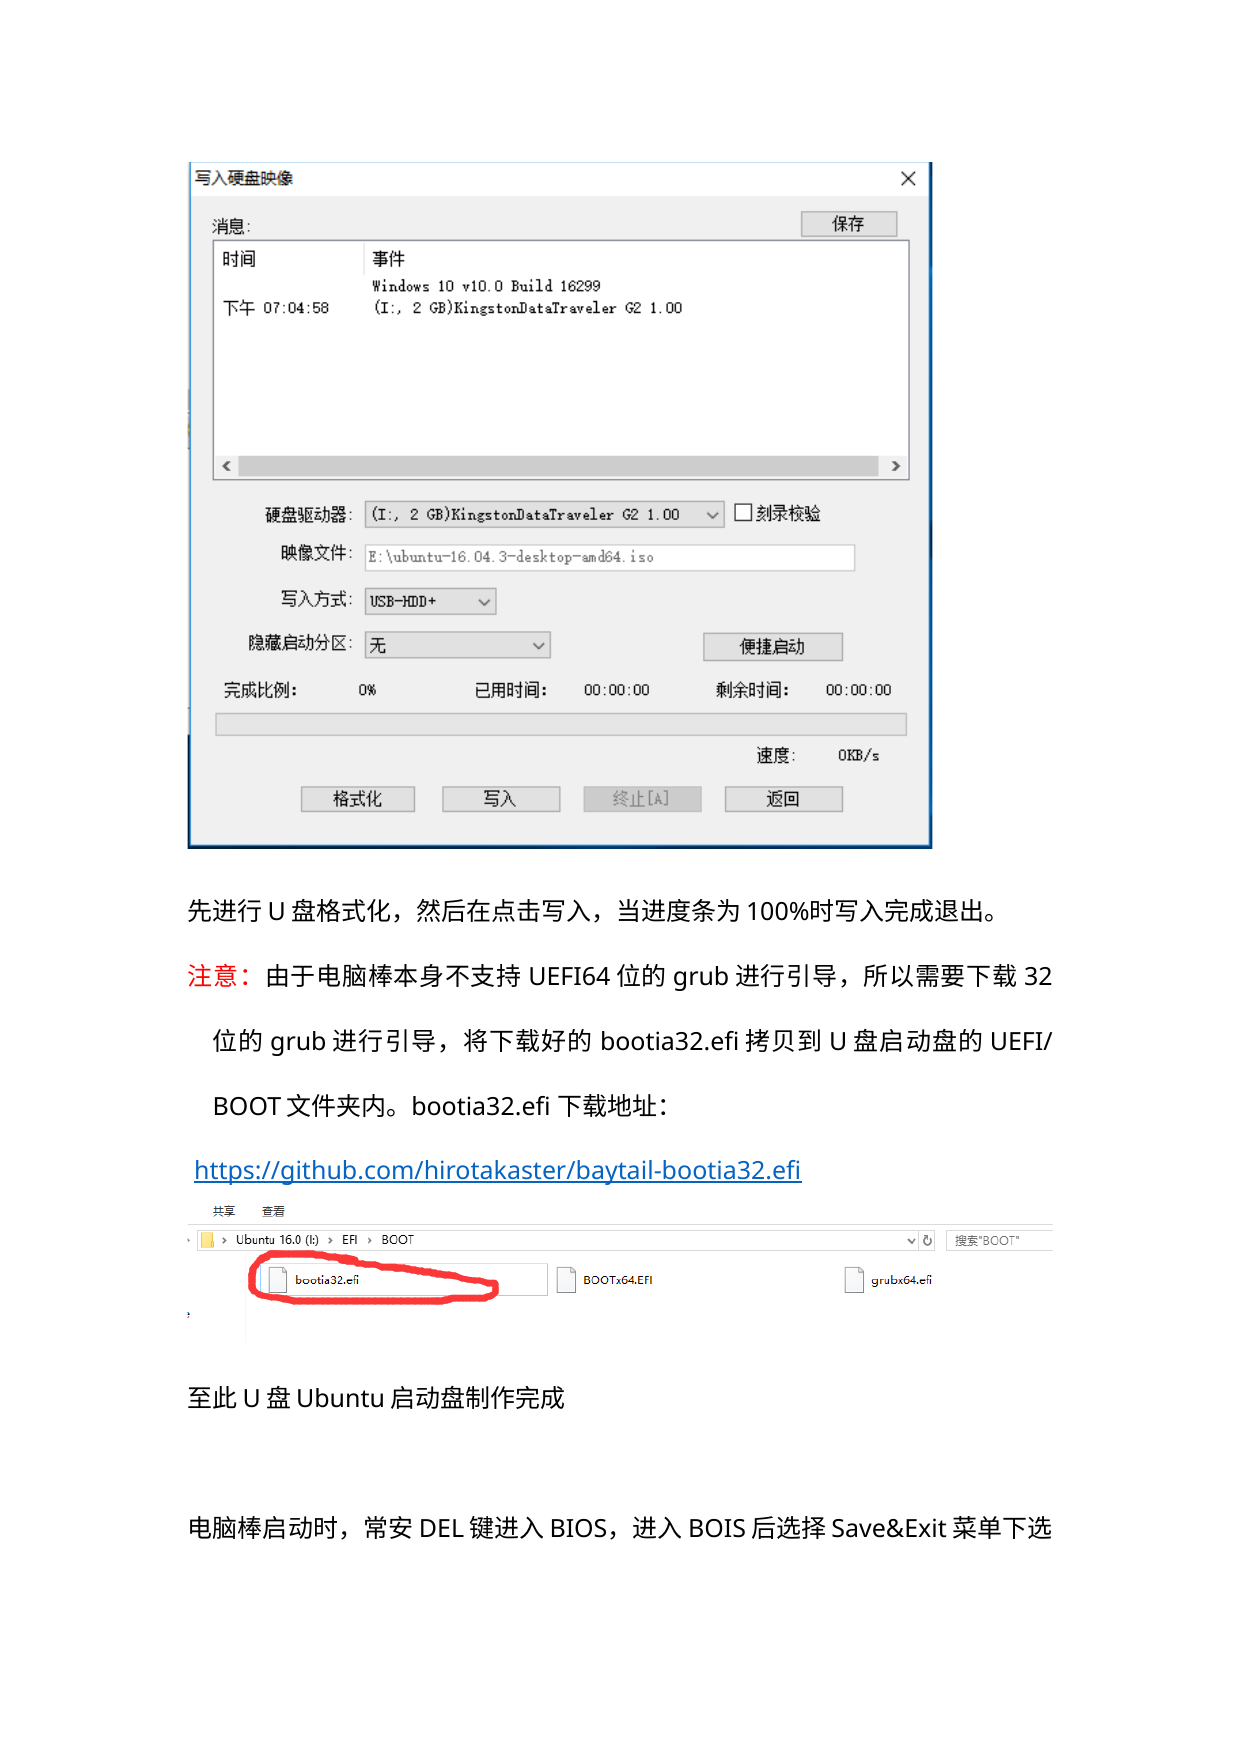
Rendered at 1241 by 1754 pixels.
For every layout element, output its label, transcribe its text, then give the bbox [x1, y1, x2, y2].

picture [187, 1202, 1053, 1342]
list 注意：由于电脑棒本身不支持UEFI64位的grub进行引导，所以需要下载32位的grub进行引导，将下载好的bootia32.efi拷贝到U盘启动盘的UEFI/BOOT文件夹内。bootia32.efi 下载地址： [187, 942, 1053, 1137]
list https://github.com/hirotakaster/baytail-bootia32.efi [187, 1137, 1053, 1202]
list 先进行U盘格式化，然后在点击写入，当进度条为100%时写入完成退出。 [187, 877, 1053, 942]
picture [187, 162, 933, 849]
list 至此U盘Ubuntu启动盘制作完成 [187, 1364, 1053, 1429]
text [187, 1494, 1053, 1559]
